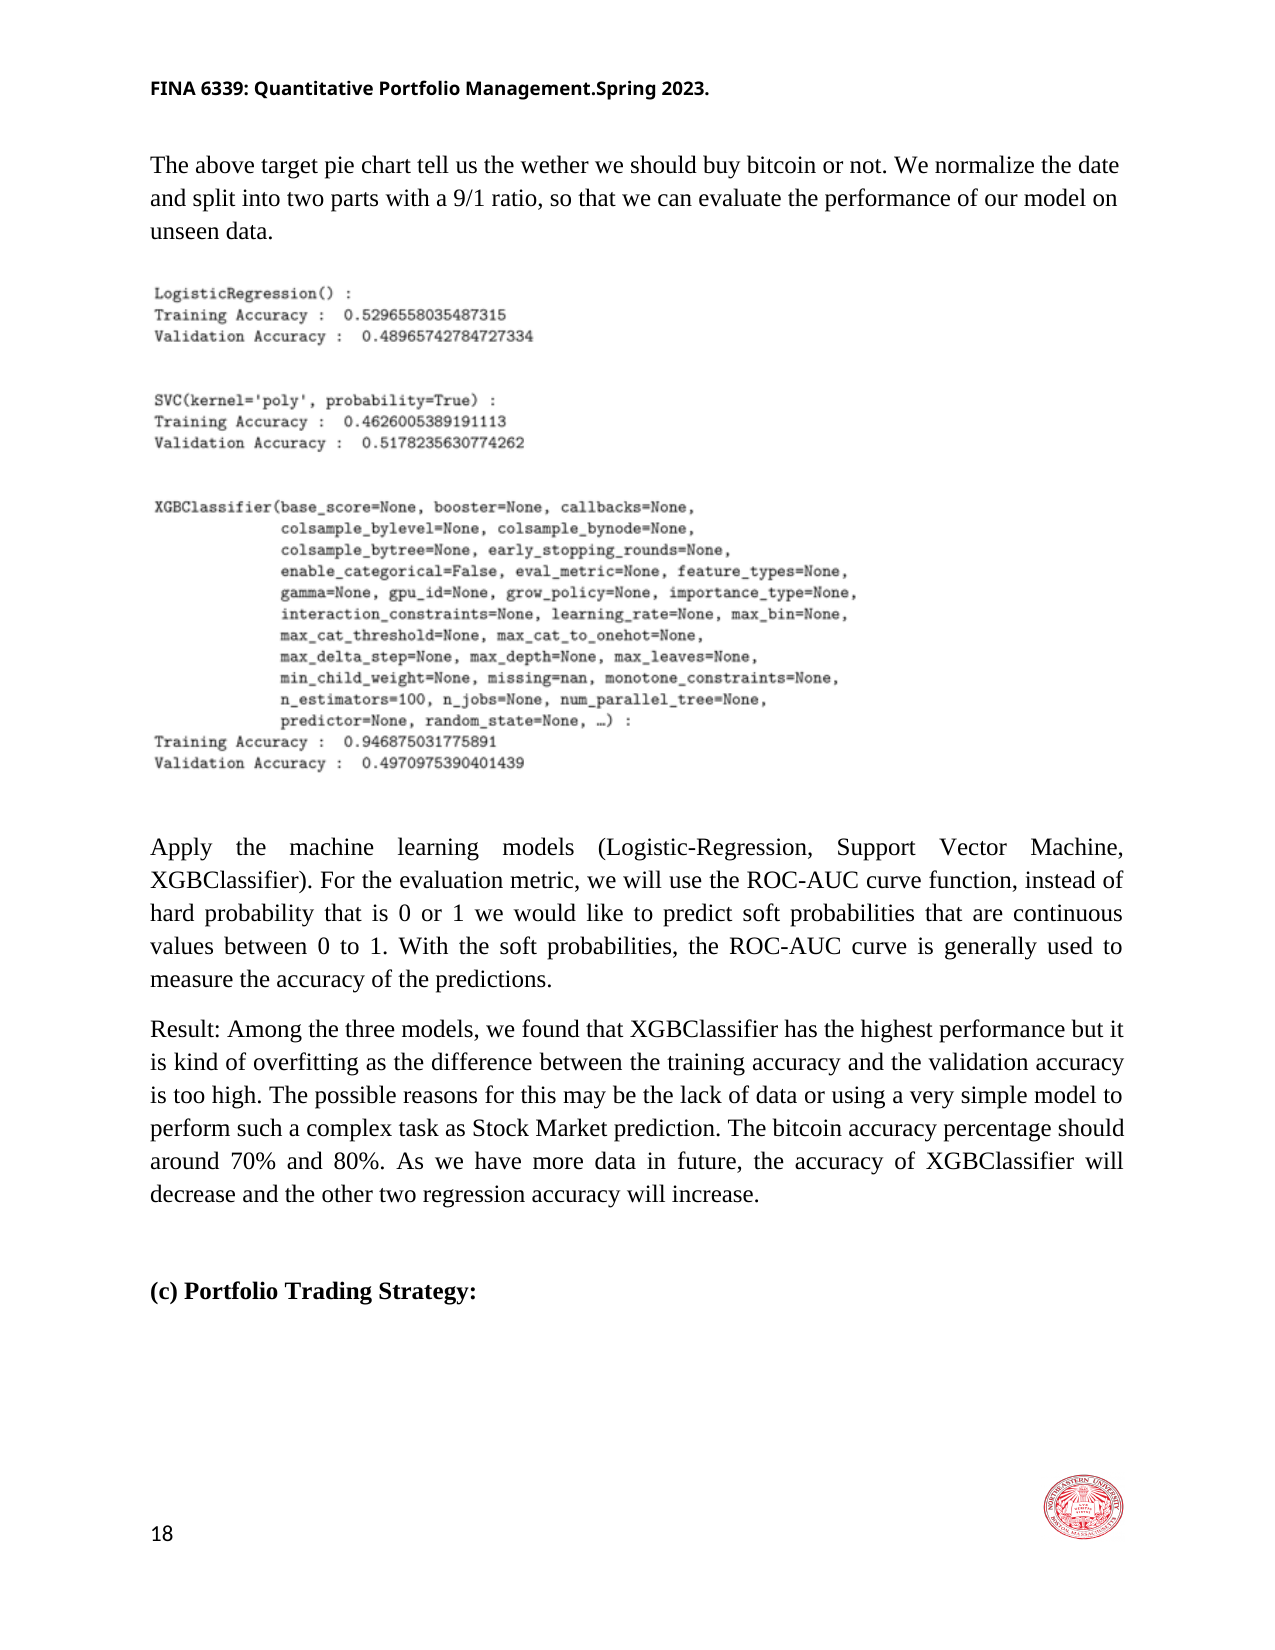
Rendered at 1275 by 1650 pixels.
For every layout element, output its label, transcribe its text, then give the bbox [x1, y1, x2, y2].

picture [150, 274, 946, 812]
text (c) Portfolio Trading Strategy: [150, 1276, 1125, 1305]
text Result: Among the three models, we found that XGBClassifier has the highest performance but it is kind of overfitting as the difference between the training accuracy and the validation accuracy is too high. The possible reasons for this may be the lack of data or using a very simple model to perform such a complex task as Stock Market prediction. The bitcoin accuracy percentage should around 70% and 80%. As we have more data in future, the accuracy of XGBClassifier will decrease and the other two regression accuracy will increase. [150, 1014, 1125, 1208]
text Apply the machine learning models (Logistic-Regression, Support Vector Machine, XGBClassifier). For the evaluation metric, we will use the ROC-AUC curve function, instead of hard probability that is 0 or 1 we would like to predict soft probabilities that are continuous values between 0 to 1. With the soft probabilities, the ROC-AUC curve is generally used to measure the accuracy of the predictions. [150, 832, 1125, 993]
picture [1041, 1472, 1125, 1542]
text The above target pie chart tell us the wether we should buy bitcoin or not. We normalize the date and split into two parts with a 9/1 ratio, so that we can evaluate the performance of our model on unseen data. [150, 150, 1125, 245]
